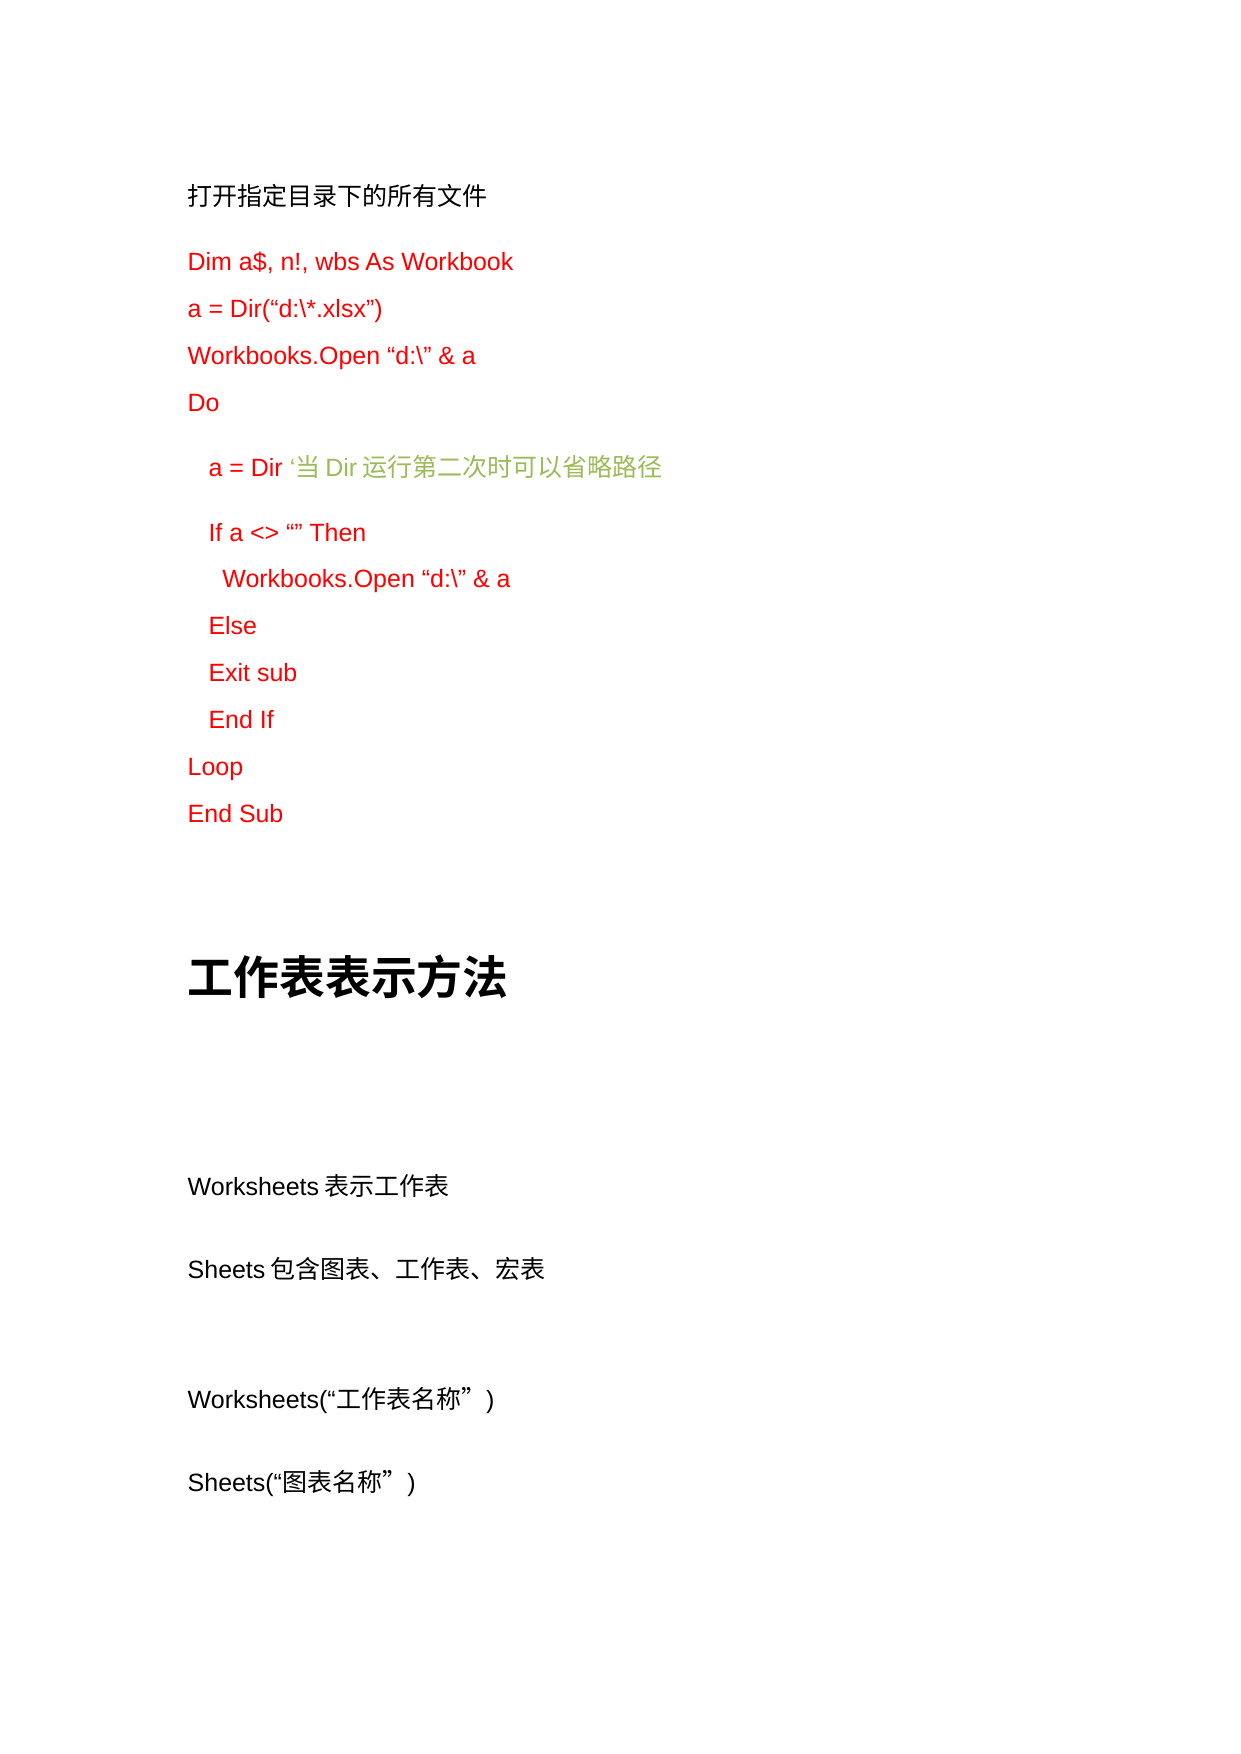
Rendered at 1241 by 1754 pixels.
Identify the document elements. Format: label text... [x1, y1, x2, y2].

text Do [187, 386, 1053, 418]
text Sheets(“图表名称”) [187, 1448, 1053, 1513]
text Sheets包含图表、工作表、宏表 [187, 1235, 1053, 1300]
text Worksheets(“工作表名称”) [187, 1365, 1053, 1430]
text End If [187, 703, 1053, 736]
text Exit sub [187, 656, 1053, 689]
text a = Dir ‘当Dir运行第二次时可以省略路径 [187, 433, 1053, 498]
subtitle 工作表表示方法 [187, 926, 1053, 1024]
text 打开指定目录下的所有文件 [187, 162, 1053, 227]
text Loop [187, 750, 1053, 783]
text Worksheets表示工作表 [187, 1152, 1053, 1217]
text Else [187, 609, 1053, 642]
text a = Dir(“d:\*.xlsx”) [187, 292, 1053, 324]
text Dim a$, n!, wbs As Workbook [187, 245, 1053, 278]
text End Sub [187, 797, 1053, 829]
text Workbooks.Open “d:\” & a [187, 339, 1053, 371]
text If a <> “” Then [187, 516, 1053, 548]
text Workbooks.Open “d:\” & a [187, 563, 1053, 595]
